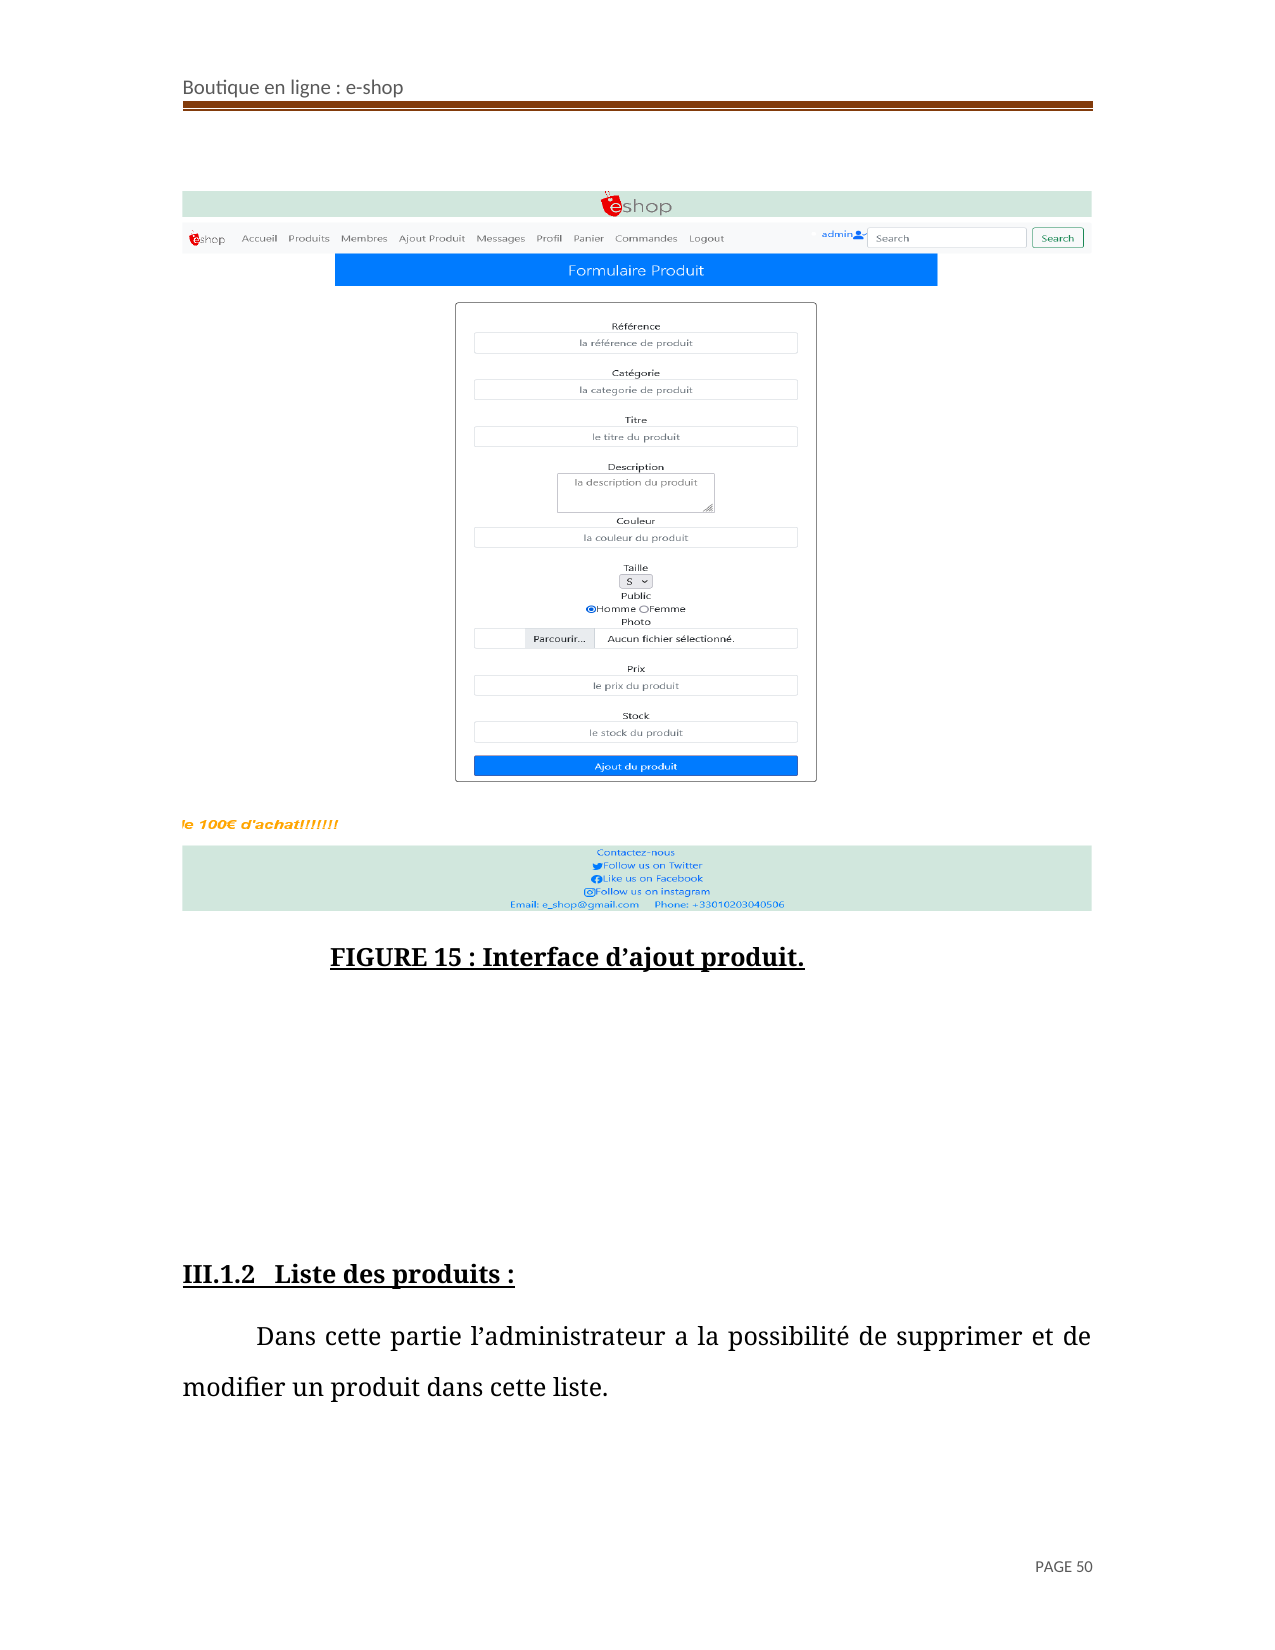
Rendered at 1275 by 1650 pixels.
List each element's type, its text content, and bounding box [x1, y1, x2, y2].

text III.1.2 Liste des produits : [182, 1257, 1093, 1291]
text Dans cette partie l’administrateur a la possibilité de supprimer et de modifier un produit dans cette liste. [182, 1318, 1093, 1403]
picture [182, 191, 1092, 914]
text FIGURE 15 : Interface d’ajout produit. [256, 939, 1093, 973]
